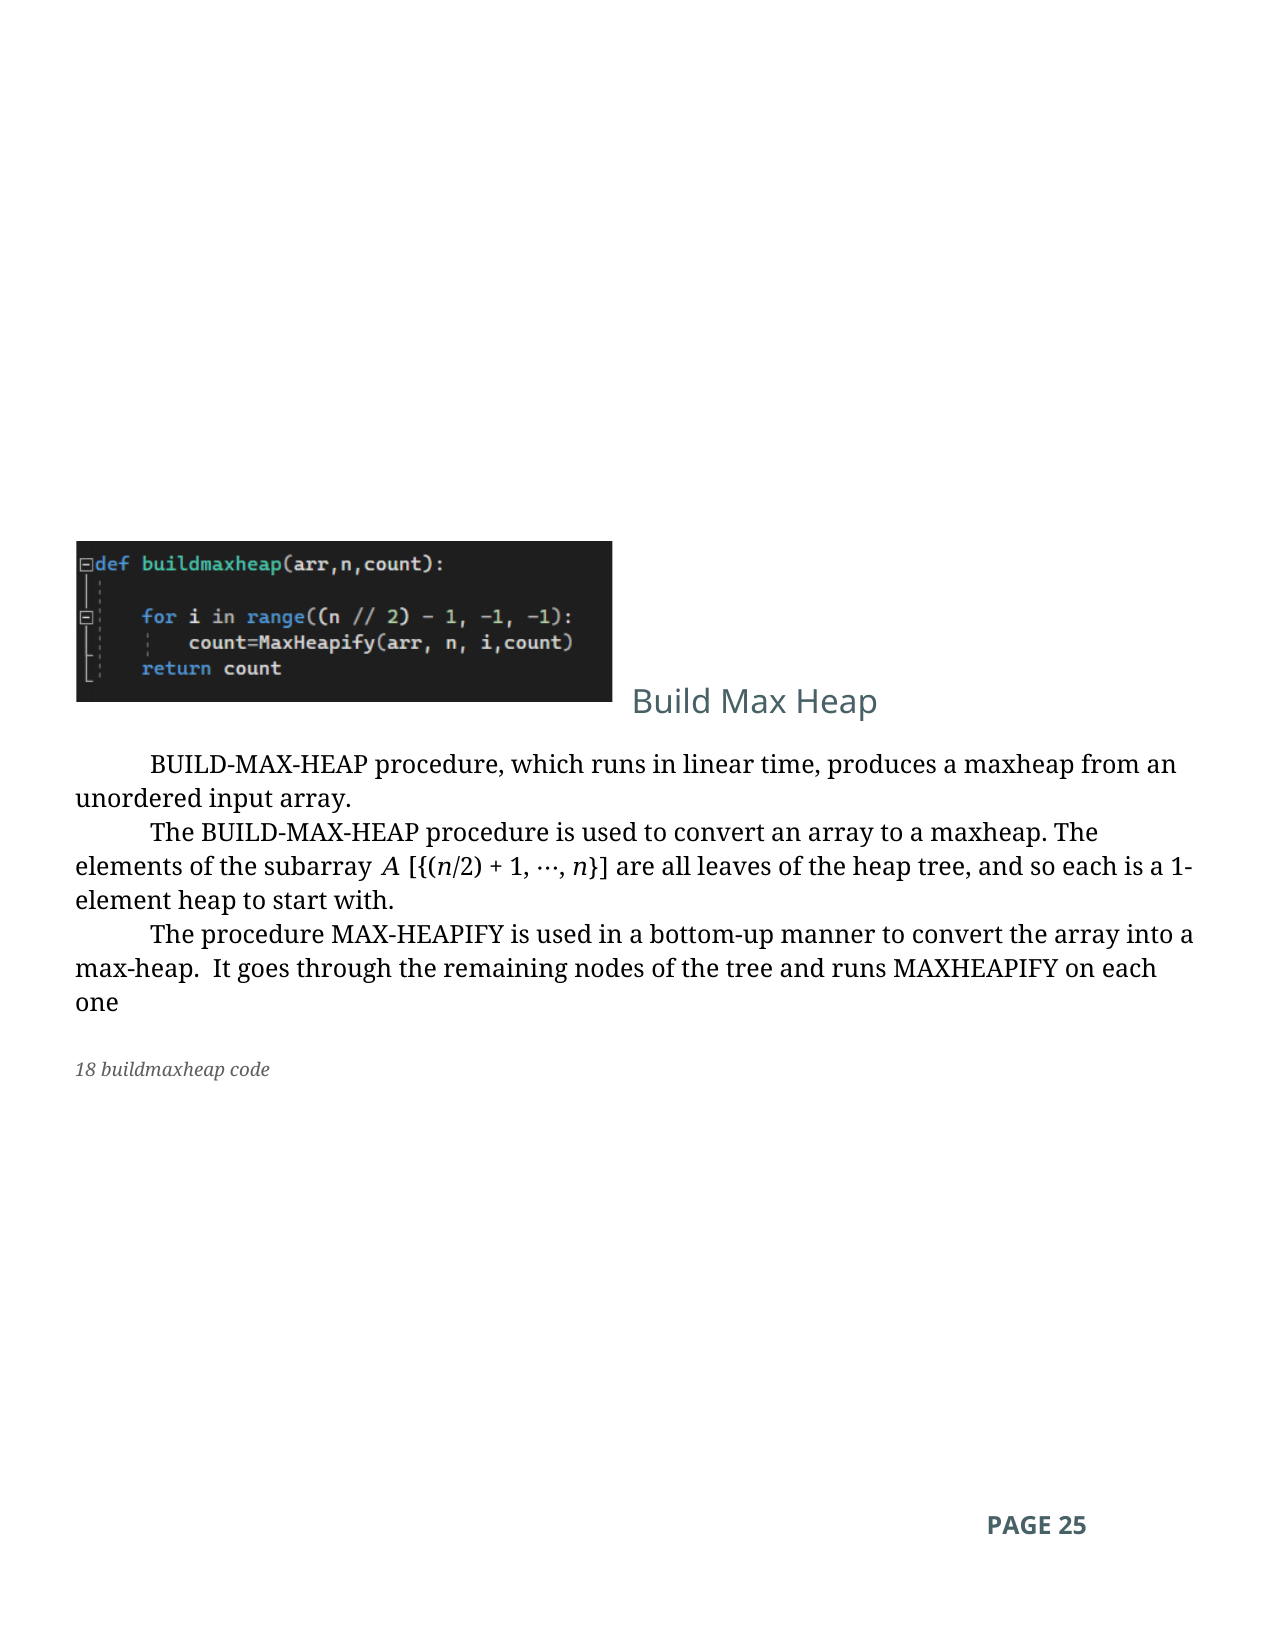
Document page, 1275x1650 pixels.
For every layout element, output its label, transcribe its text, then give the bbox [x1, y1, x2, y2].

text The procedure MAX-HEAPIFY is used in a bottom-up manner to convert the array into a max-heap. It goes through the remaining nodes of the tree and runs MAXHEAPIFY on each one [75, 917, 1200, 1019]
text BUILD-MAX-HEAP procedure, which runs in linear time, produces a maxheap from an unordered input array. [75, 746, 1200, 814]
subtitle Build Max Heap [75, 678, 1200, 724]
text The BUILD-MAX-HEAP procedure is used to convert an array to a maxheap. The elements of the subarray 𝐴 [{(𝑛/2) + 1, ⋯, 𝑛}] are all leaves of the heap tree, and so each is a 1-element heap to start with. [75, 814, 1200, 917]
picture [75, 541, 612, 701]
